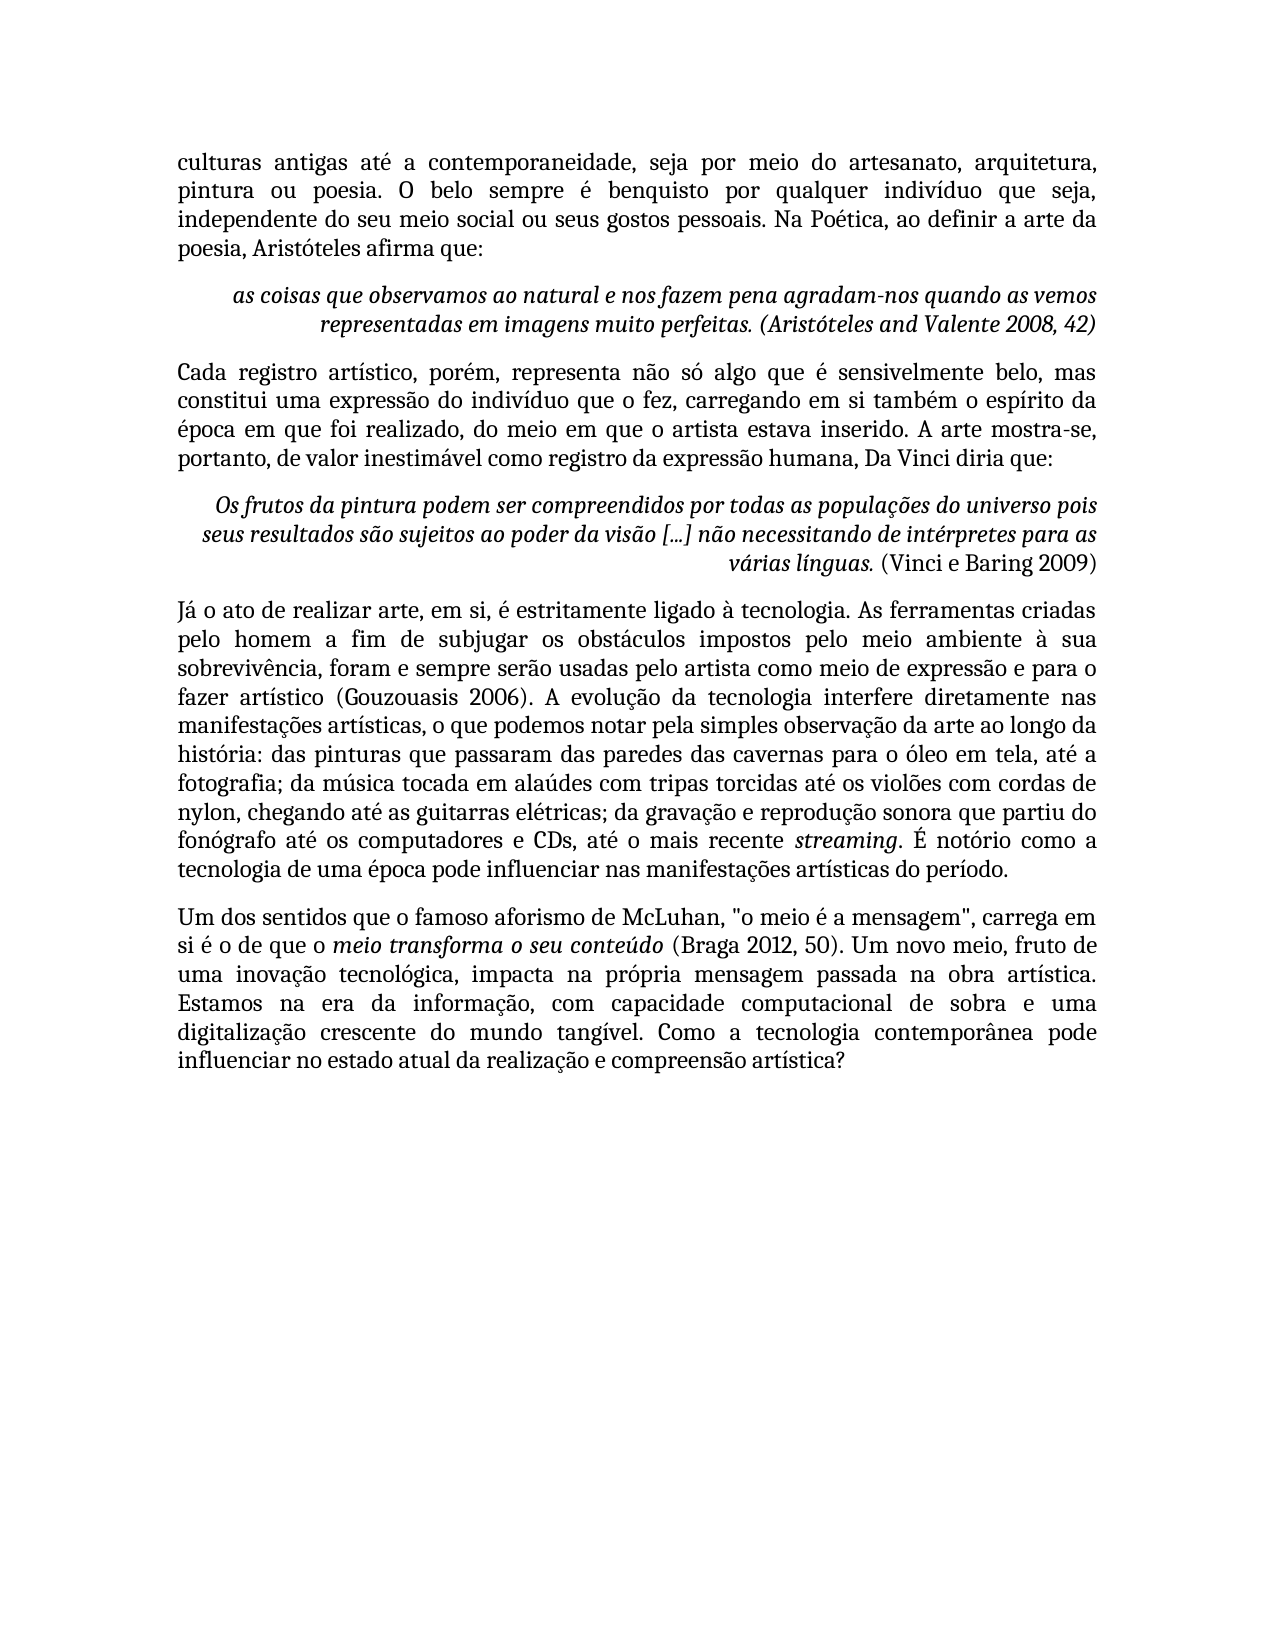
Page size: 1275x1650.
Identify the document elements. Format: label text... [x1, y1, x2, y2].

text Cada registro artístico, porém, representa não só algo que é sensivelmente belo, mas constitui uma expressão do indivíduo que o fez, carregando em si também o espírito da época em que foi realizado, do meio em que o artista estava inserido. A arte mostra-se, portanto, de valor inestimável como registro da expressão humana, Da Vinci diria que: [177, 358, 1098, 473]
text as coisas que observamos ao natural e nos fazem pena agradam-nos quando as vemos representadas em imagens muito perfeitas. (Aristóteles and Valente 2008, 42) [177, 281, 1098, 339]
text Um dos sentidos que o famoso aforismo de McLuhan, "o meio é a mensagem", carrega em si é o de que o meio transforma o seu conteúdo (Braga 2012, 50). Um novo meio, fruto de uma inovação tecnológica, impacta na própria mensagem passada na obra artística. Estamos na era da informação, com capacidade computacional de sobra e uma digitalização crescente do mundo tangível. Como a tecnologia contemporânea pode influenciar no estado atual da realização e compreensão artística? [177, 903, 1098, 1075]
text Os frutos da pintura podem ser compreendidos por todas as populações do universo pois seus resultados são sujeitos ao poder da visão [...] não necessitando de intérpretes para as várias línguas. (Vinci e Baring 2009) [177, 491, 1098, 578]
text Já o ato de realizar arte, em si, é estritamente ligado à tecnologia. As ferramentas criadas pelo homem a fim de subjugar os obstáculos impostos pelo meio ambiente à sua sobrevivência, foram e sempre serão usadas pelo artista como meio de expressão e para o fazer artístico (Gouzouasis 2006). A evolução da tecnologia interfere diretamente nas manifestações artísticas, o que podemos notar pela simples observação da arte ao longo da história: das pinturas que passaram das paredes das cavernas para o óleo em tela, até a fotografia; da música tocada em alaúdes com tripas torcidas até os violões com cordas de nylon, chegando até as guitarras elétricas; da gravação e reprodução sonora que partiu do fonógrafo até os computadores e CDs, até o mais recente streaming. É notório como a tecnologia de uma época pode influenciar nas manifestações artísticas do período. [177, 596, 1098, 884]
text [177, 148, 1098, 263]
